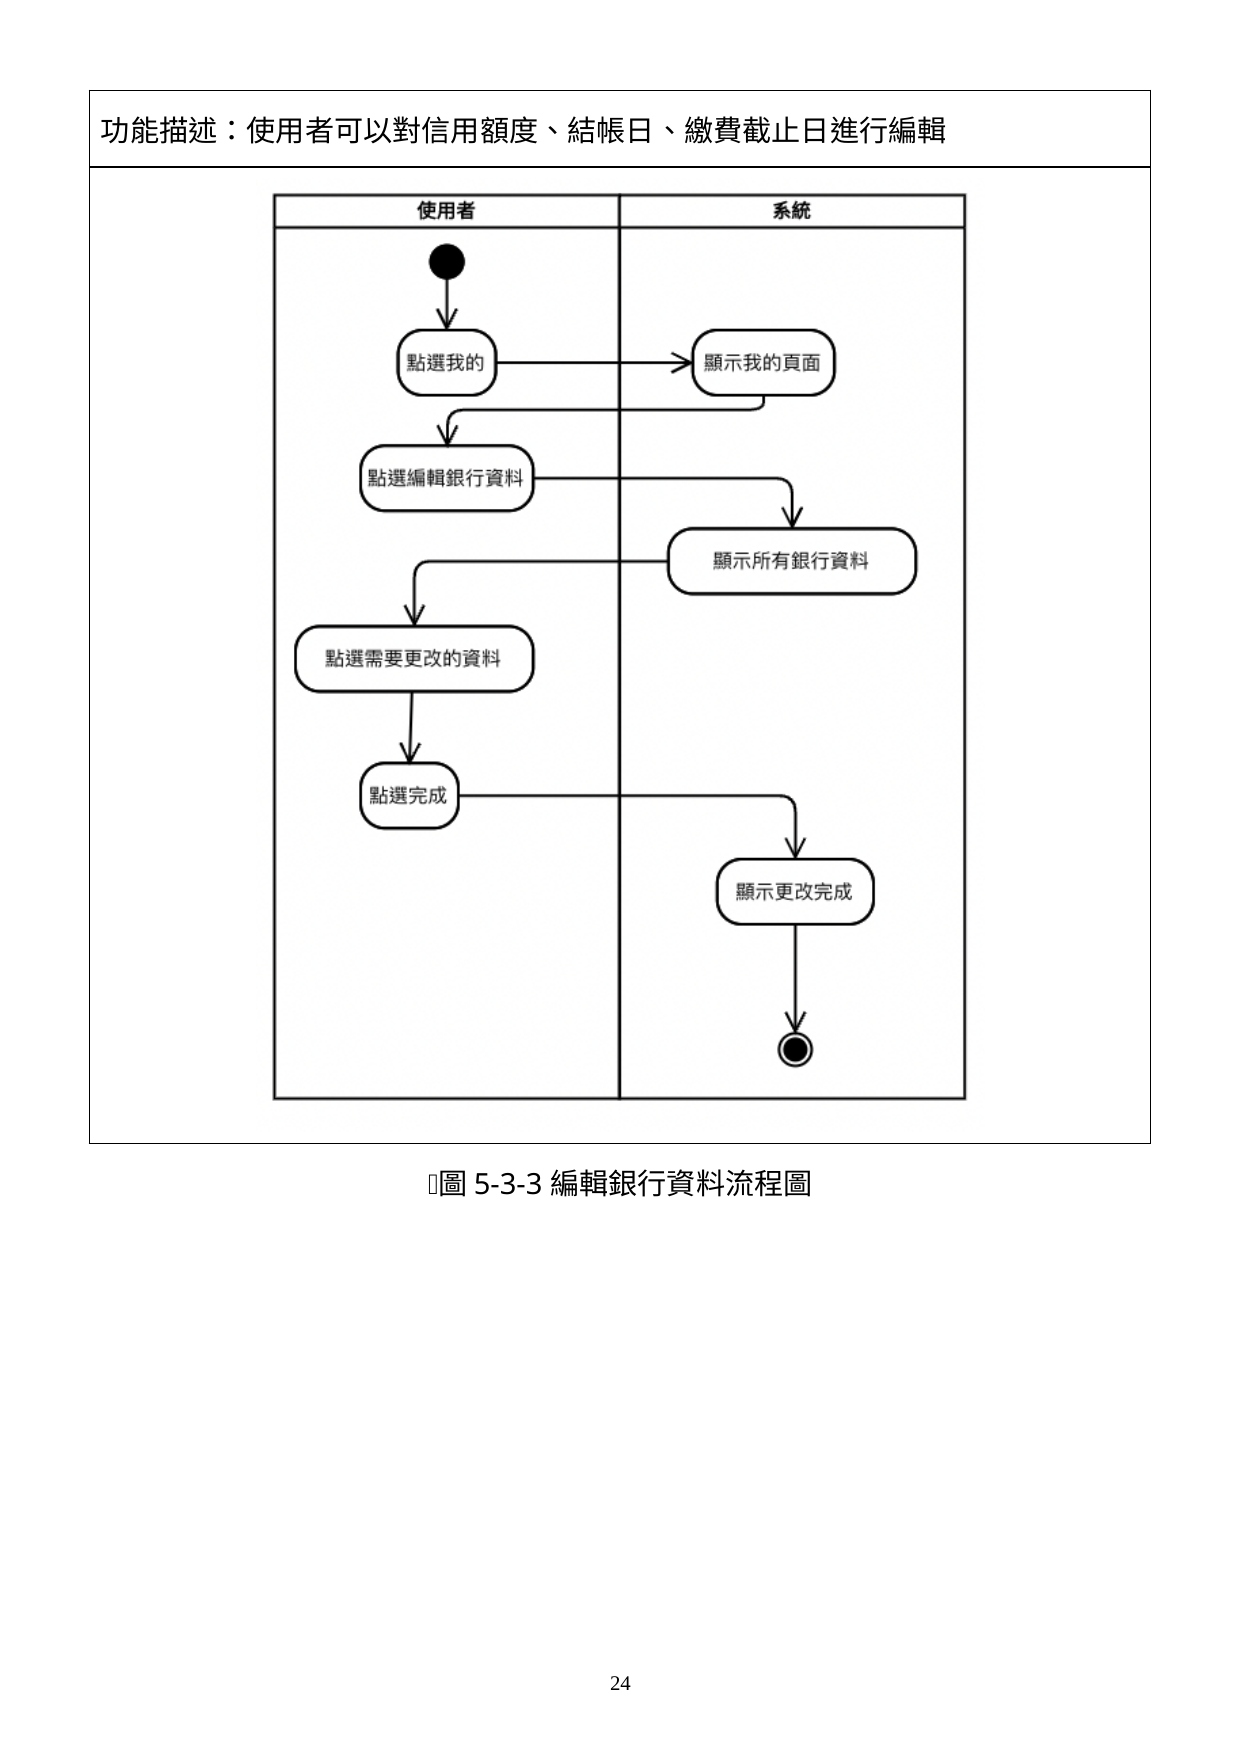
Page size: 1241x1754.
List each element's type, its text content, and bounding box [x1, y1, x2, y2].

table_header 功能描述：使用者可以對信用額度、結帳日、繳費截止日進行編輯 [90, 91, 1150, 166]
table_cell [90, 168, 1150, 1143]
text 圖5-3-3 編輯銀行資料流程圖 [89, 1144, 1152, 1219]
picture [255, 178, 985, 1132]
